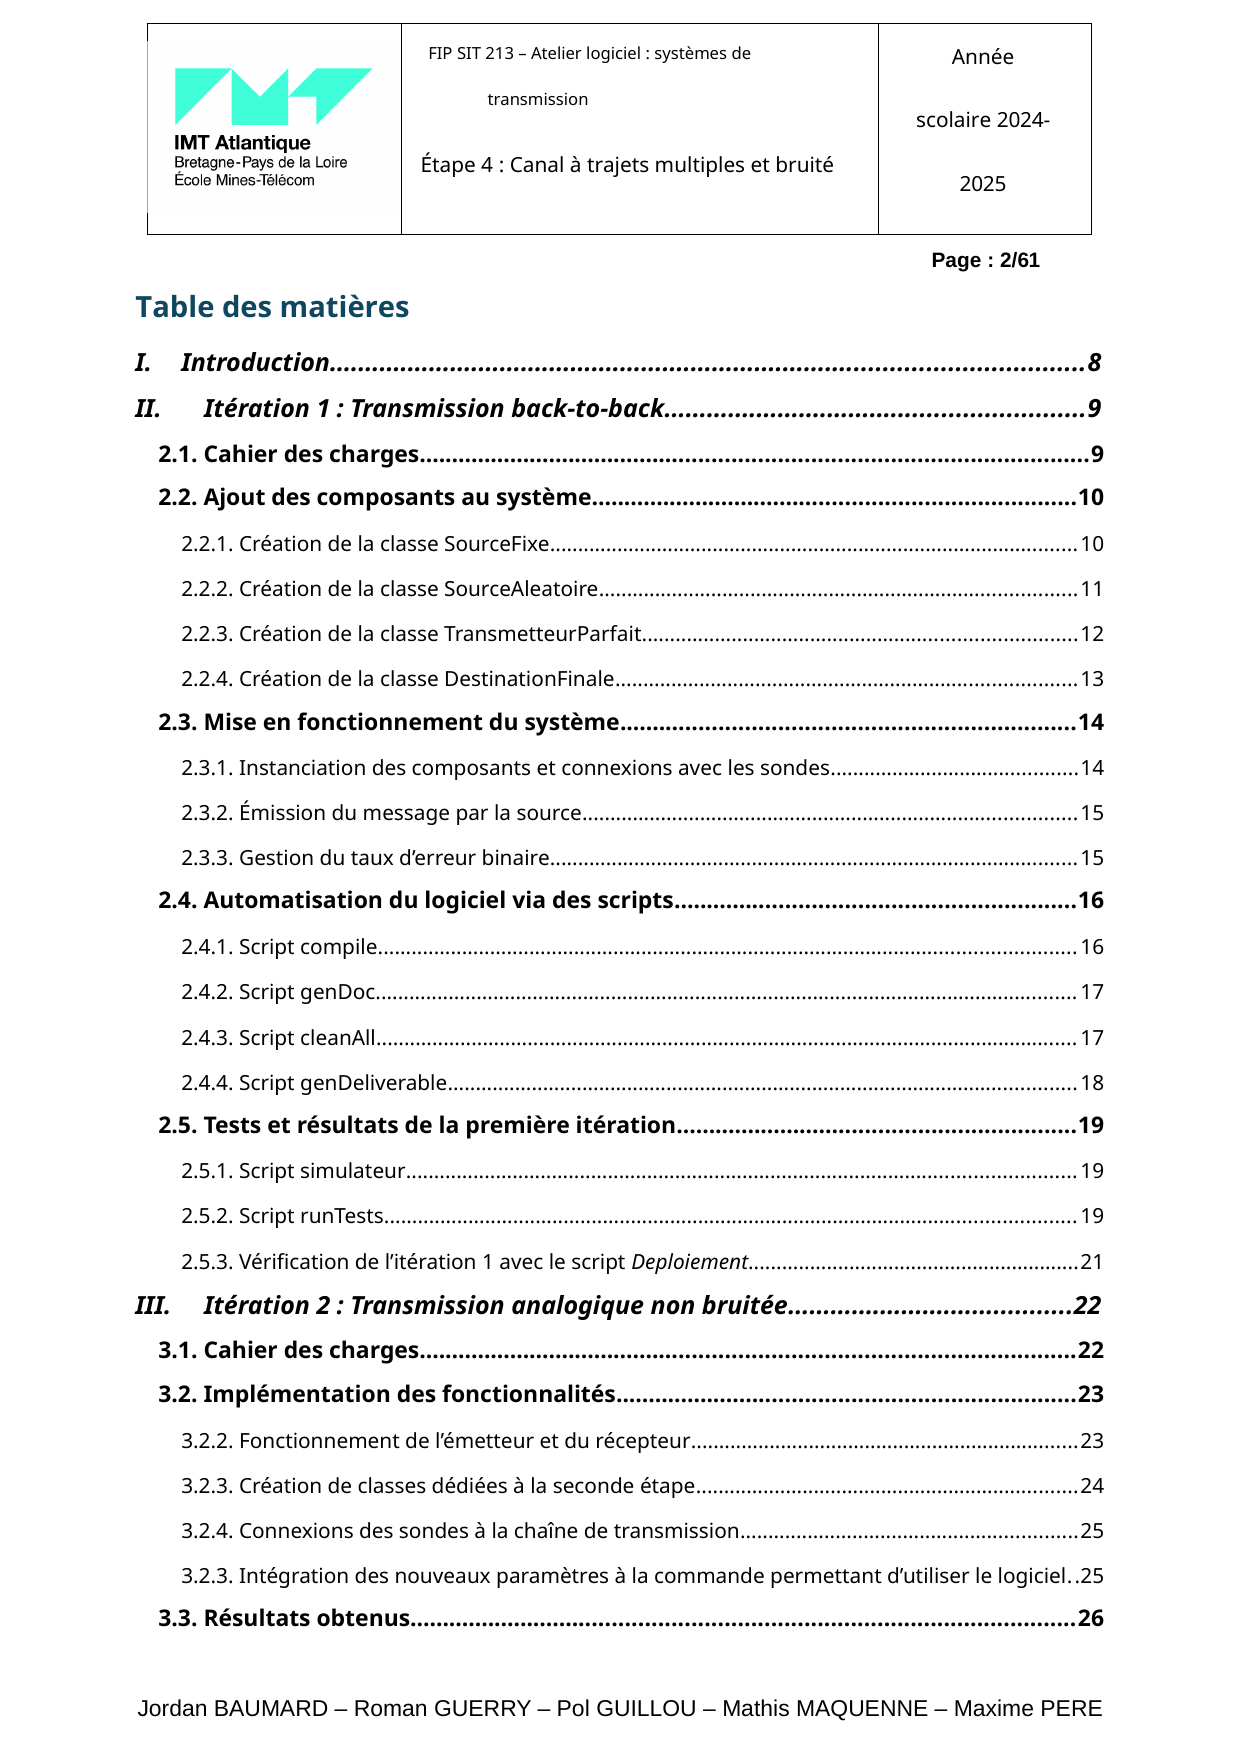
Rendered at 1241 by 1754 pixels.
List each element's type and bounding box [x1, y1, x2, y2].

picture [147, 41, 401, 213]
